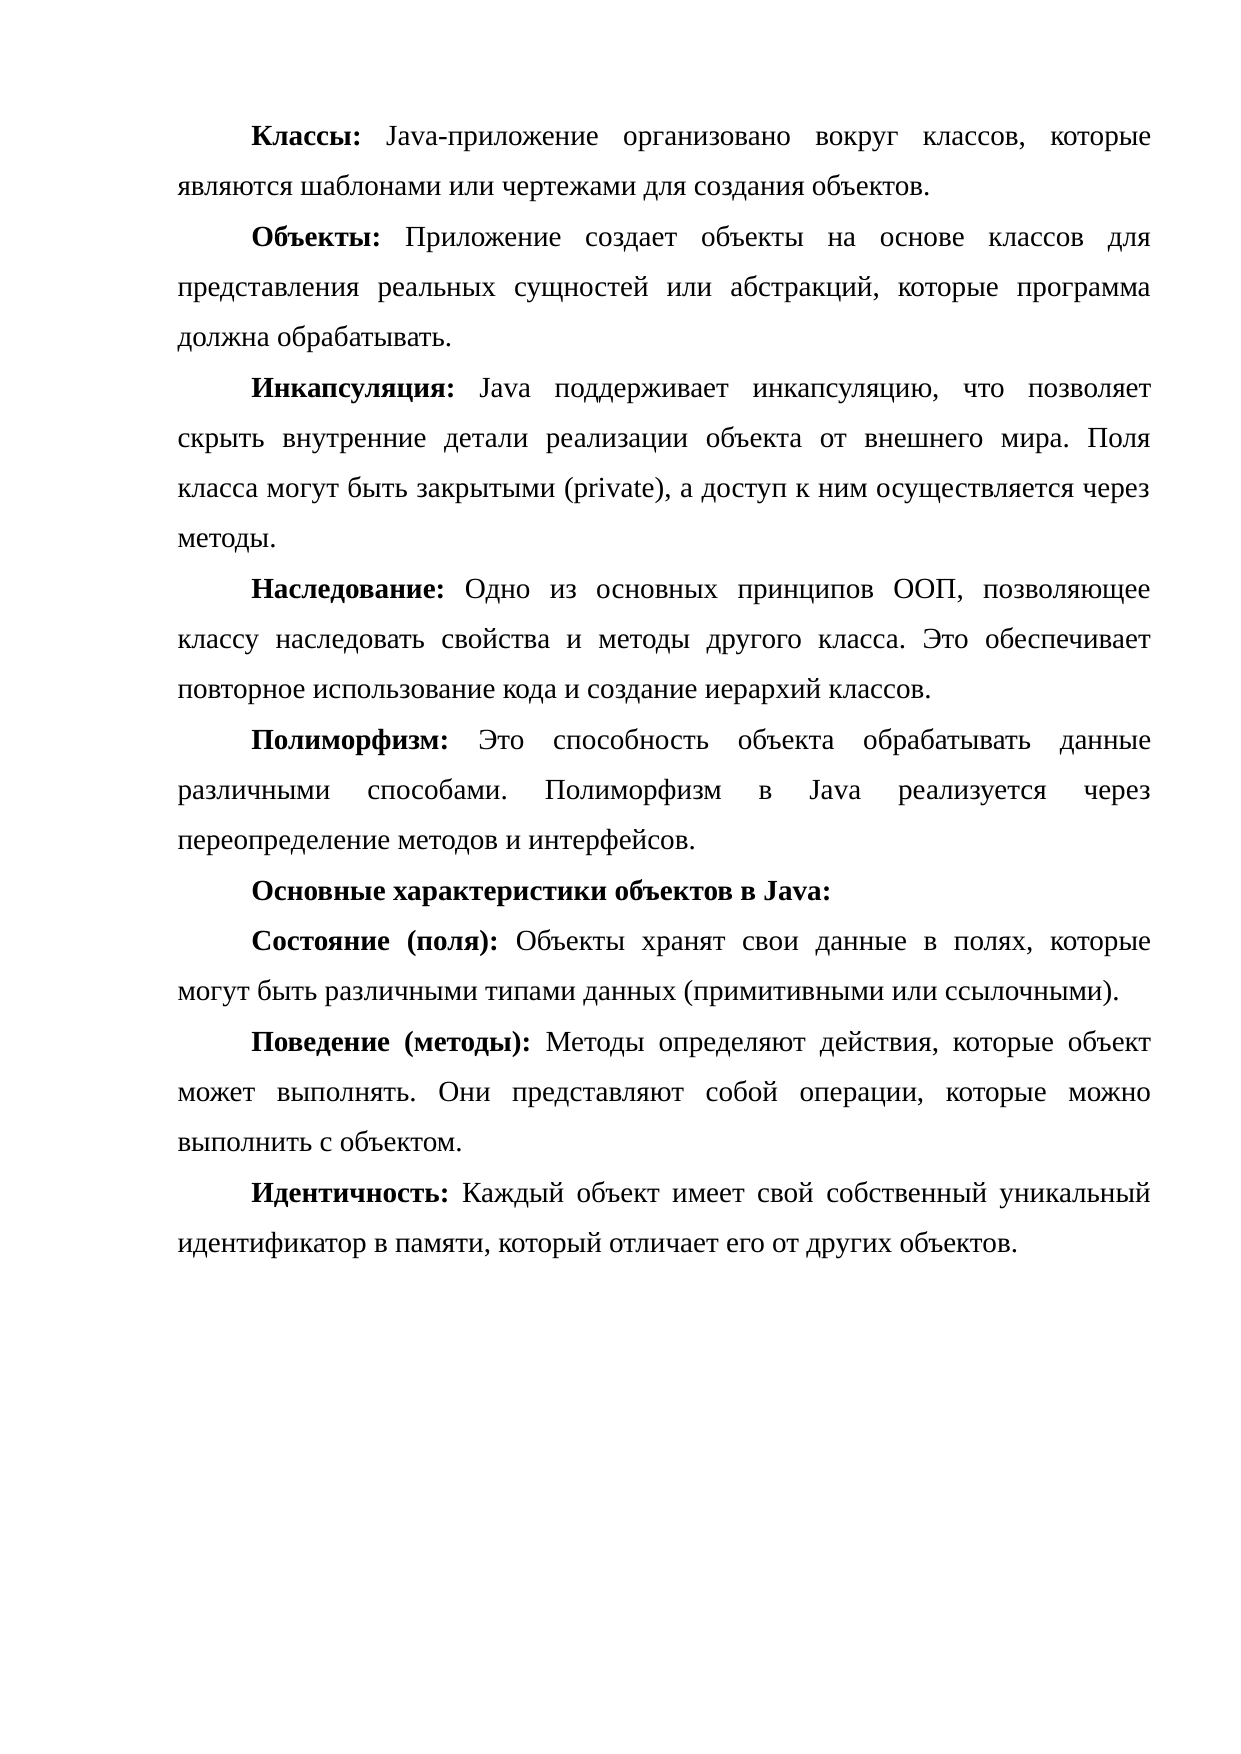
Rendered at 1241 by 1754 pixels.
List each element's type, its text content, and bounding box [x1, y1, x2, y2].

text Состояние (поля): Объекты хранят свои данные в полях, которые могут быть различными типами данных (примитивными или ссылочными). [177, 923, 1152, 1007]
text Идентичность: Каждый объект имеет свой собственный уникальный идентификатор в памяти, который отличает его от других объектов. [177, 1175, 1152, 1258]
text Инкапсуляция: Java поддерживает инкапсуляцию, что позволяет скрыть внутренние детали реализации объекта от внешнего мира. Поля класса могут быть закрытыми (private), а доступ к ним осуществляется через методы. [177, 370, 1152, 554]
text Классы: Java-приложение организовано вокруг классов, которые являются шаблонами или чертежами для создания объектов. [177, 118, 1152, 202]
text Поведение (методы): Методы определяют действия, которые объект может выполнять. Они представляют собой операции, которые можно выполнить с объектом. [177, 1024, 1152, 1158]
text Наследование: Одно из основных принципов ООП, позволяющее классу наследовать свойства и методы другого класса. Это обеспечивает повторное использование кода и создание иерархий классов. [177, 571, 1152, 705]
text Объекты: Приложение создает объекты на основе классов для представления реальных сущностей или абстракций, которые программа должна обрабатывать. [177, 219, 1152, 353]
text Основные характеристики объектов в Java: [177, 873, 1152, 906]
text Полиморфизм: Это способность объекта обрабатывать данные различными способами. Полиморфизм в Java реализуется через переопределение методов и интерфейсов. [177, 722, 1152, 856]
